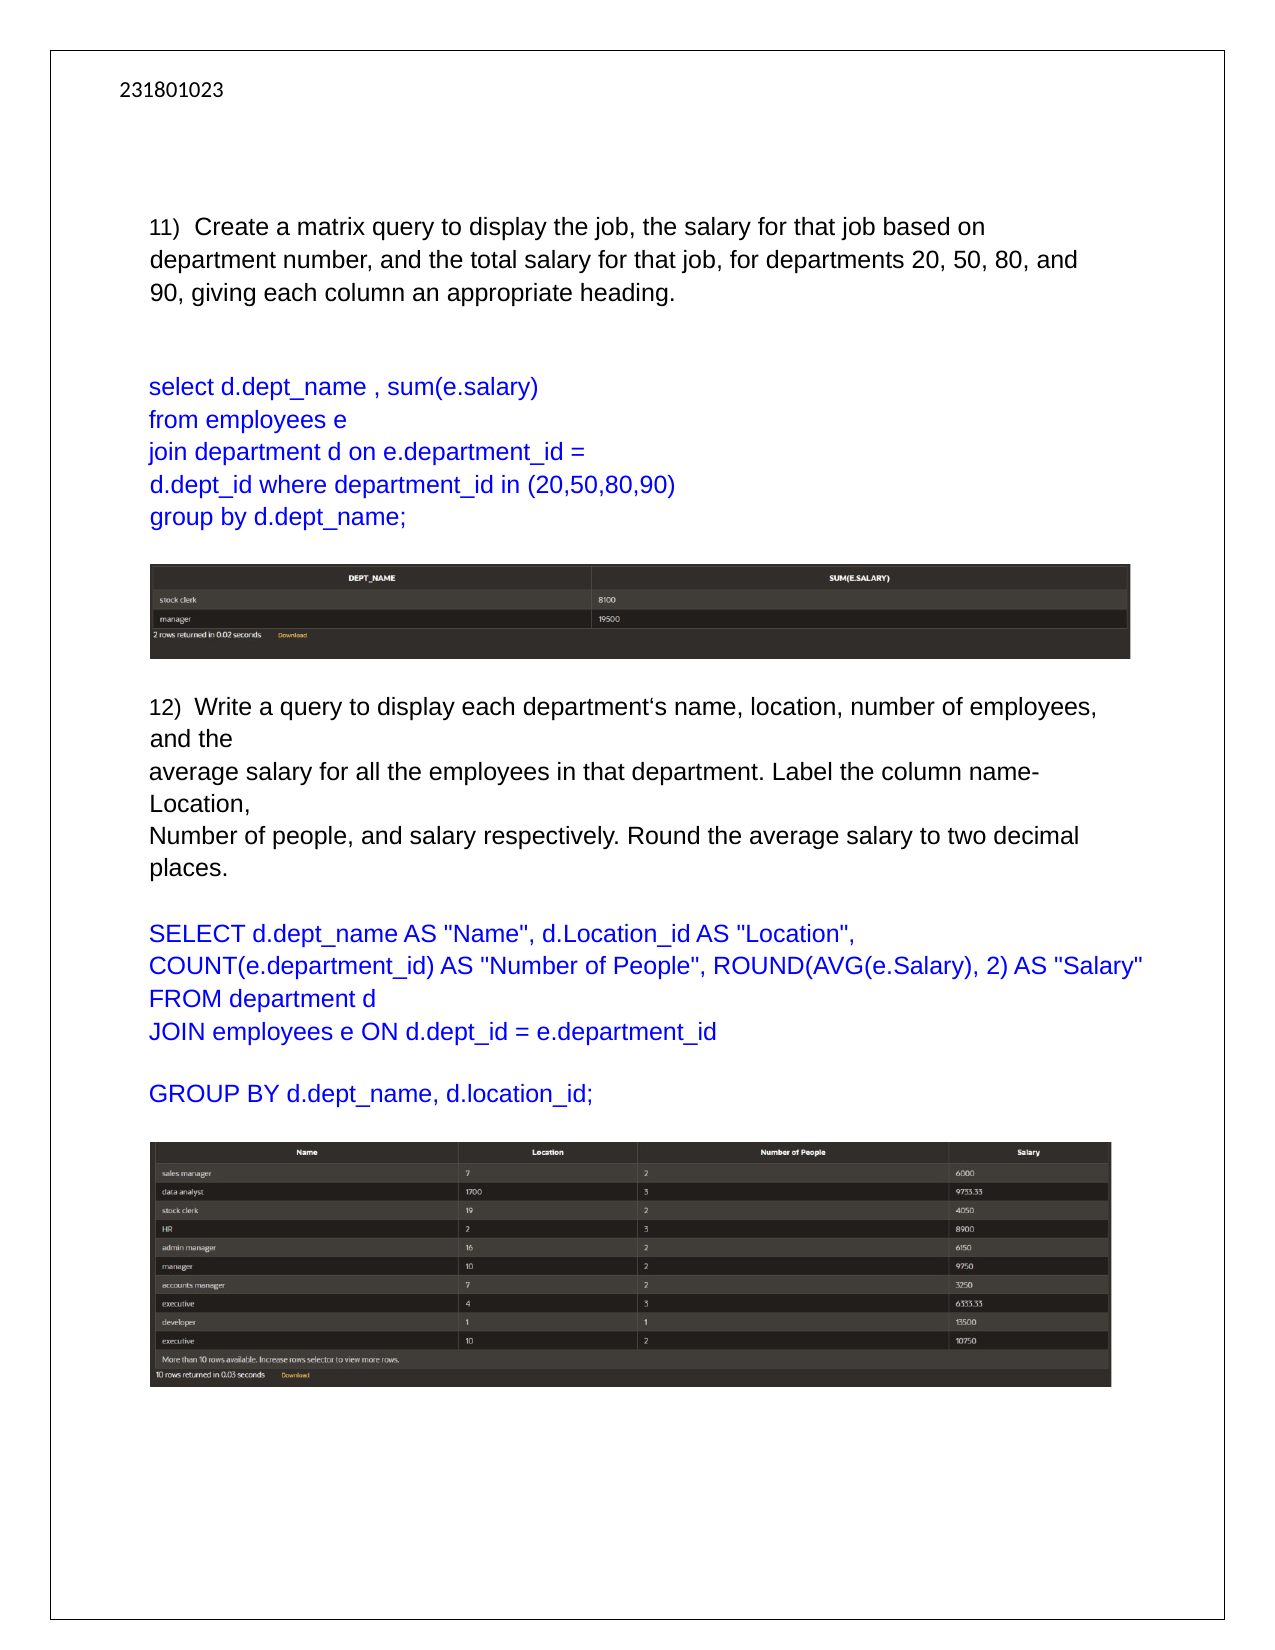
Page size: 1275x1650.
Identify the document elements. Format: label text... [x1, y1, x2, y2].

picture [150, 1142, 1112, 1387]
text from employees e [148, 405, 1147, 433]
picture [150, 564, 1131, 659]
text GROUP BY d.dept_name, d.location_id; [148, 1079, 1147, 1108]
text COUNT(e.department_id) AS "Number of People", ROUND(AVG(e.Salary), 2) AS "Salary" [148, 951, 1147, 980]
list Create a matrix query to display the job, the salary for that job based on department number, and the total salary for that job, for departments 20, 50, 80, and 90, giving each column an appropriate heading. [148, 212, 1117, 306]
list Write a query to display each department‘s name, location, number of employees, and the [148, 692, 1117, 753]
text average salary for all the employees in that department. Label the column name- Location, [148, 757, 1117, 817]
text Number of people, and salary respectively. Round the average salary to two decimal places. [148, 821, 1117, 882]
text SELECT d.dept_name AS "Name", d.Location_id AS "Location", [148, 919, 1147, 947]
text join department d on e.department_id = d.dept_id where department_id in (20,50,80,90) group by d.dept_name; [148, 437, 695, 531]
text select d.dept_name , sum(e.salary) [148, 372, 1147, 401]
text FROM department d [148, 984, 1147, 1013]
text JOIN employees e ON d.dept_id = e.department_id [148, 1016, 1147, 1045]
